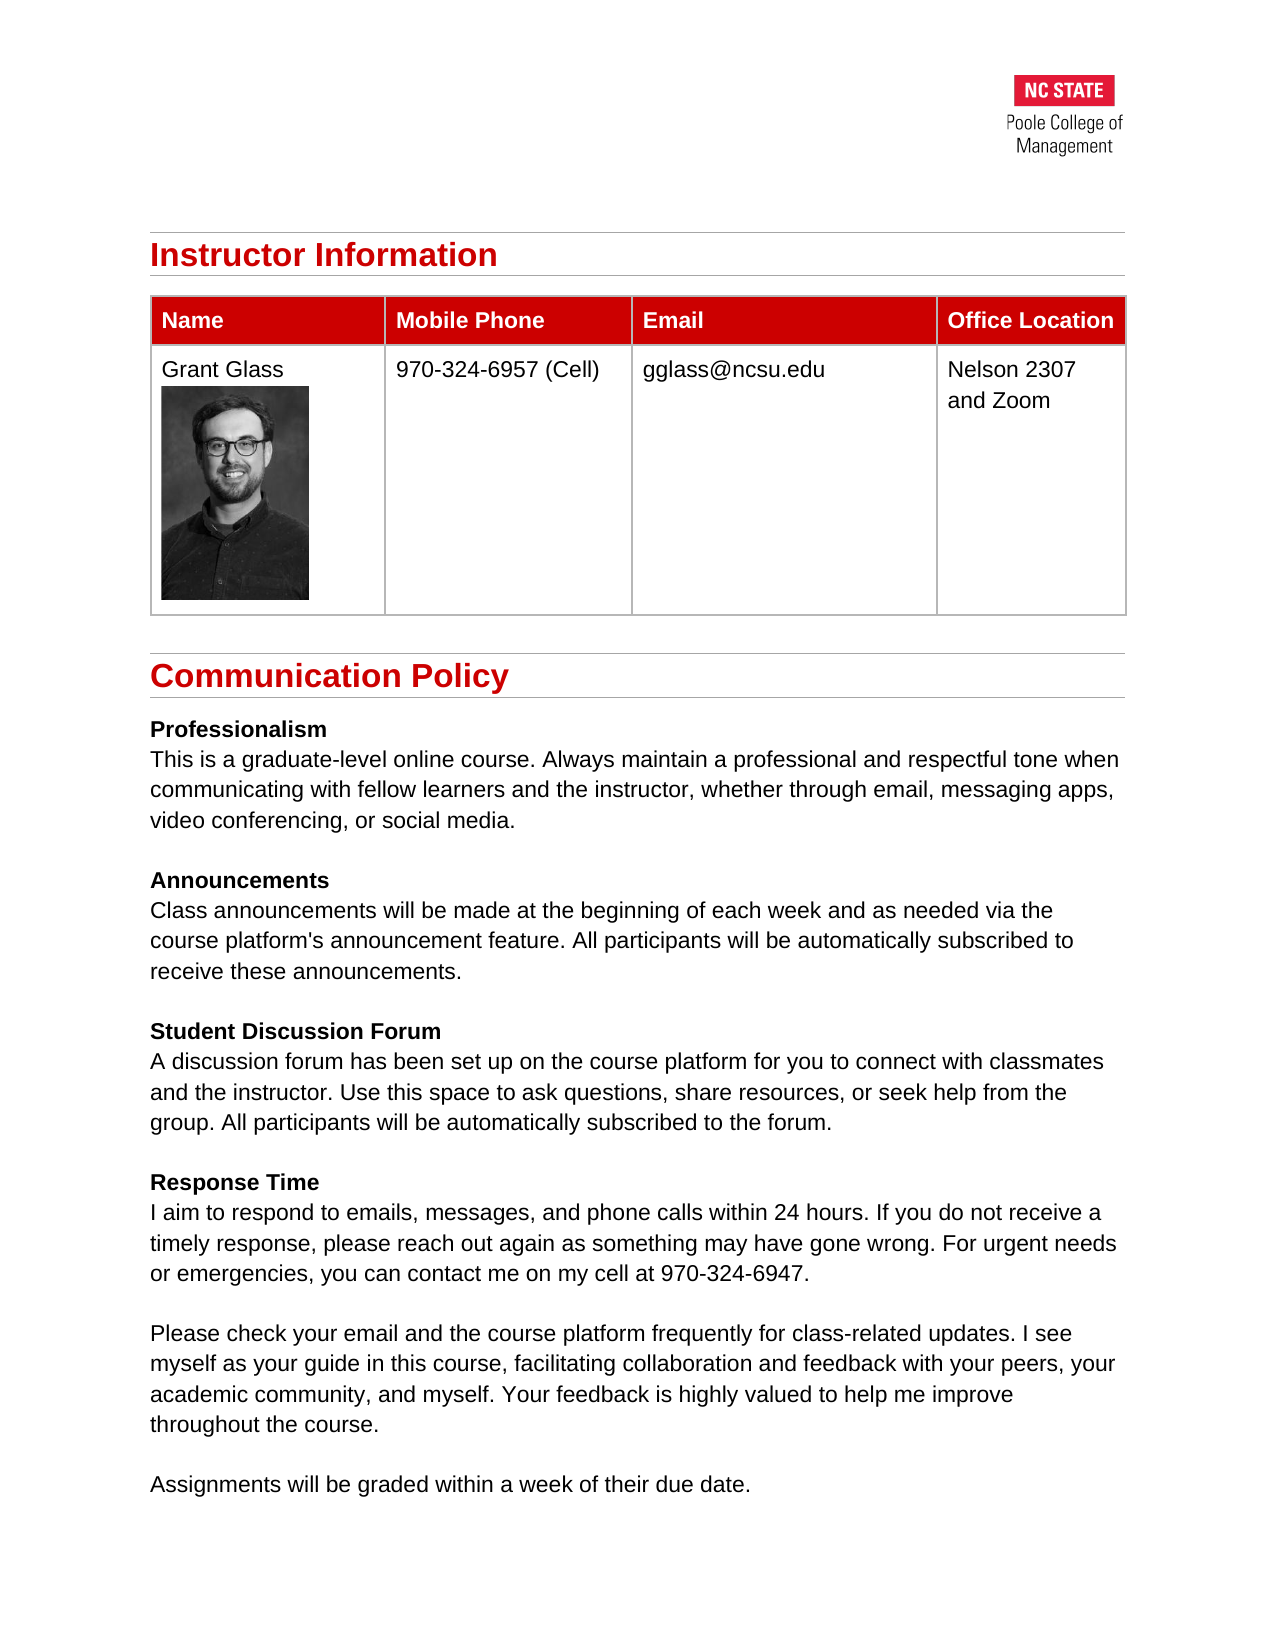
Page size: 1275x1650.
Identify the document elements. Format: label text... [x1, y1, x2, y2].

text This is a graduate-level online course. Always maintain a professional and respectful tone when communicating with fellow learners and the instructor, whether through email, messaging apps, video conferencing, or social media. [150, 746, 1125, 833]
picture [1007, 75, 1125, 161]
text I aim to respond to emails, messages, and phone calls within 24 hours. If you do not receive a timely response, please reach out again as something may have gone wrong. For urgent needs or emergencies, you can contact me on my cell at 970-324-6947. [150, 1199, 1125, 1286]
subtitle Instructor Information [150, 233, 1125, 275]
subtitle Communication Policy [150, 654, 1125, 697]
text A discussion forum has been set up on the course platform for you to connect with classmates and the instructor. Use this space to ask questions, share resources, or seek help from the group. All participants will be automatically subscribed to the forum. [150, 1048, 1125, 1135]
text Assignments will be graded within a week of their due date. [150, 1471, 1125, 1498]
table_header Mobile Phone [386, 297, 631, 344]
table_header Office Location [938, 297, 1125, 344]
picture [161, 386, 309, 600]
table_cell 970-324-6957 (Cell) [386, 346, 631, 613]
table_header Name [152, 297, 384, 344]
table_cell Grant Glass [152, 346, 384, 613]
text Student Discussion Forum [150, 1018, 1125, 1044]
text Professionalism [150, 716, 1125, 742]
text Please check your email and the course platform frequently for class-related updates. I see myself as your guide in this course, facilitating collaboration and feedback with your peers, your academic community, and myself. Your feedback is highly valued to help me improve throughout the course. [150, 1320, 1125, 1437]
table_header Email [633, 297, 936, 344]
text Response Time [150, 1169, 1125, 1196]
text Announcements [150, 867, 1125, 893]
table_cell gglass@ncsu.edu [633, 346, 936, 613]
table_cell Nelson 2307 and Zoom [938, 346, 1125, 613]
text Class announcements will be made at the beginning of each week and as needed via the course platform's announcement feature. All participants will be automatically subscribed to receive these announcements. [150, 897, 1125, 984]
